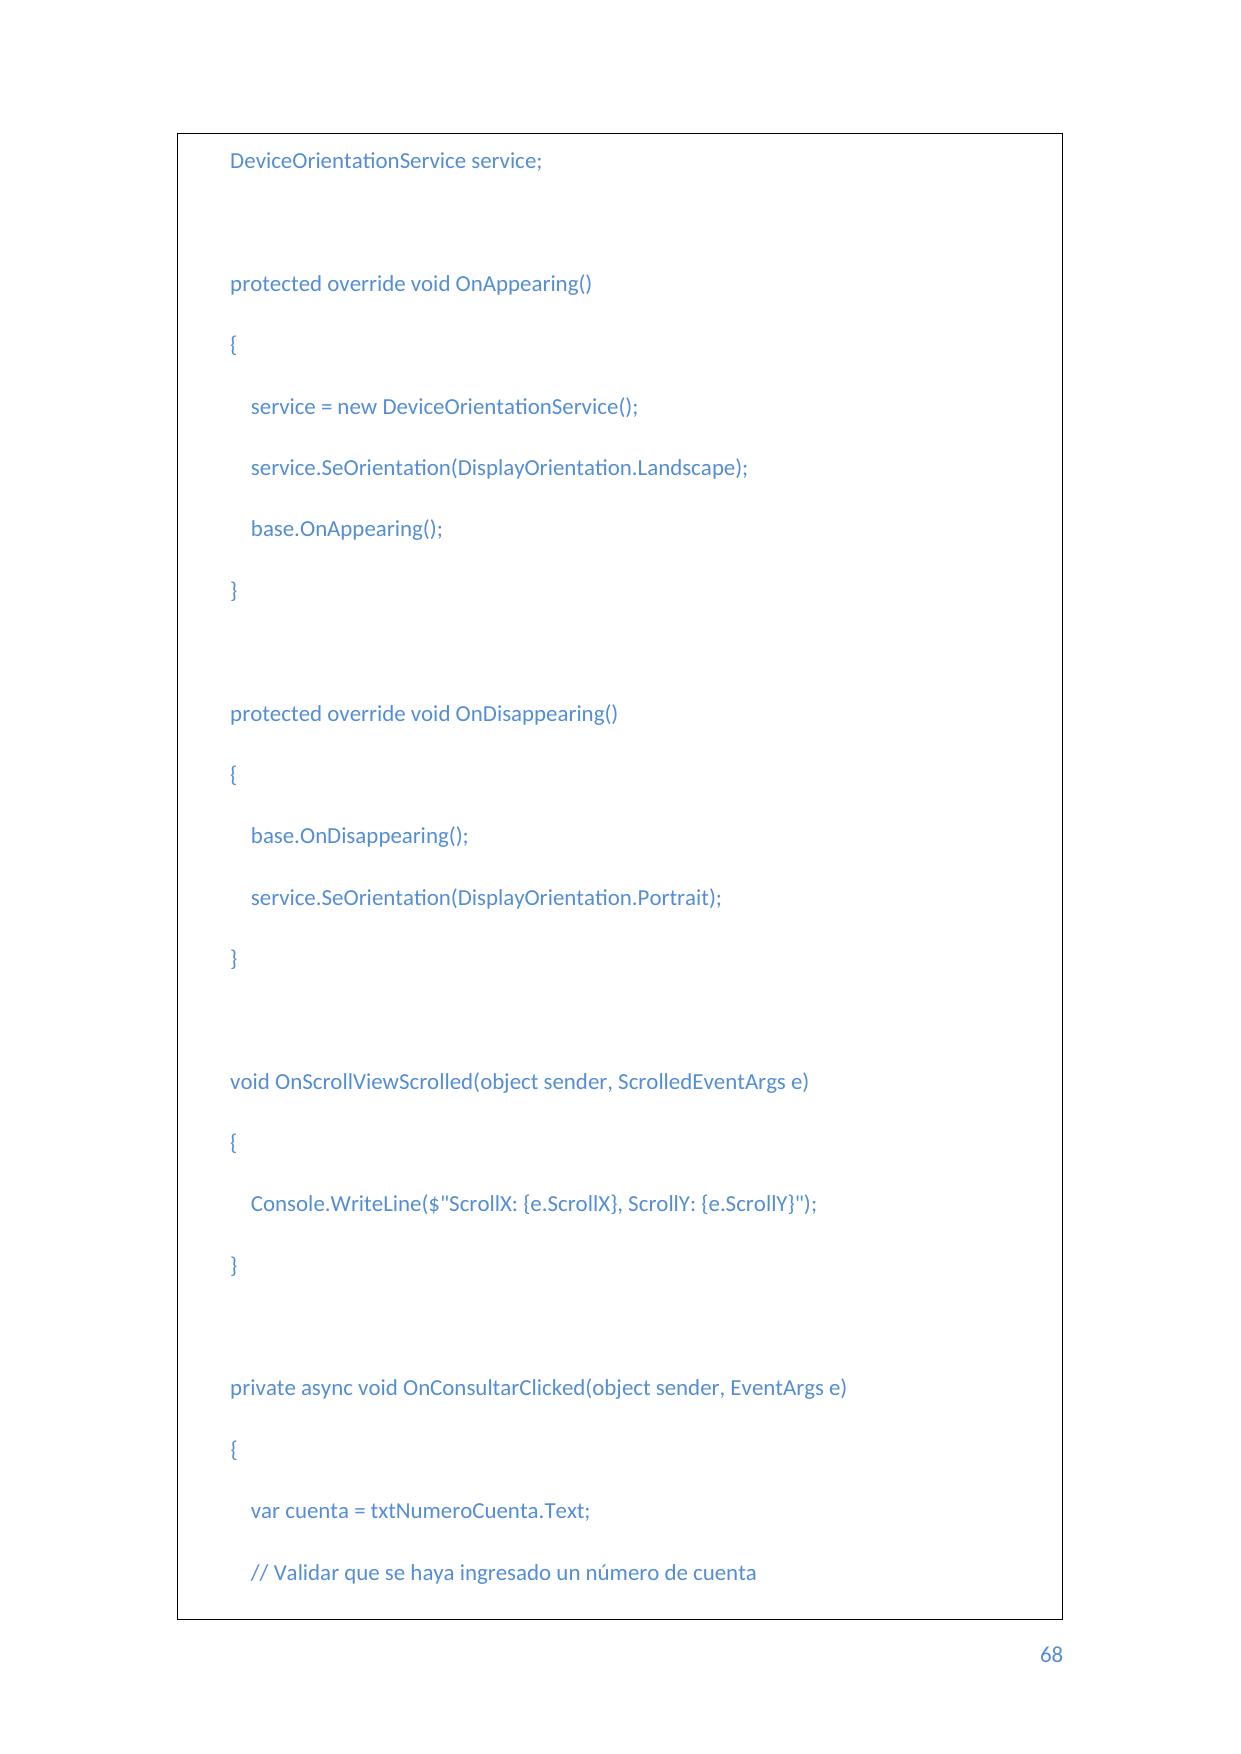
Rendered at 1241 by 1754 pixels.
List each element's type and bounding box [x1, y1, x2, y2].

table_header [178, 134, 1062, 1619]
